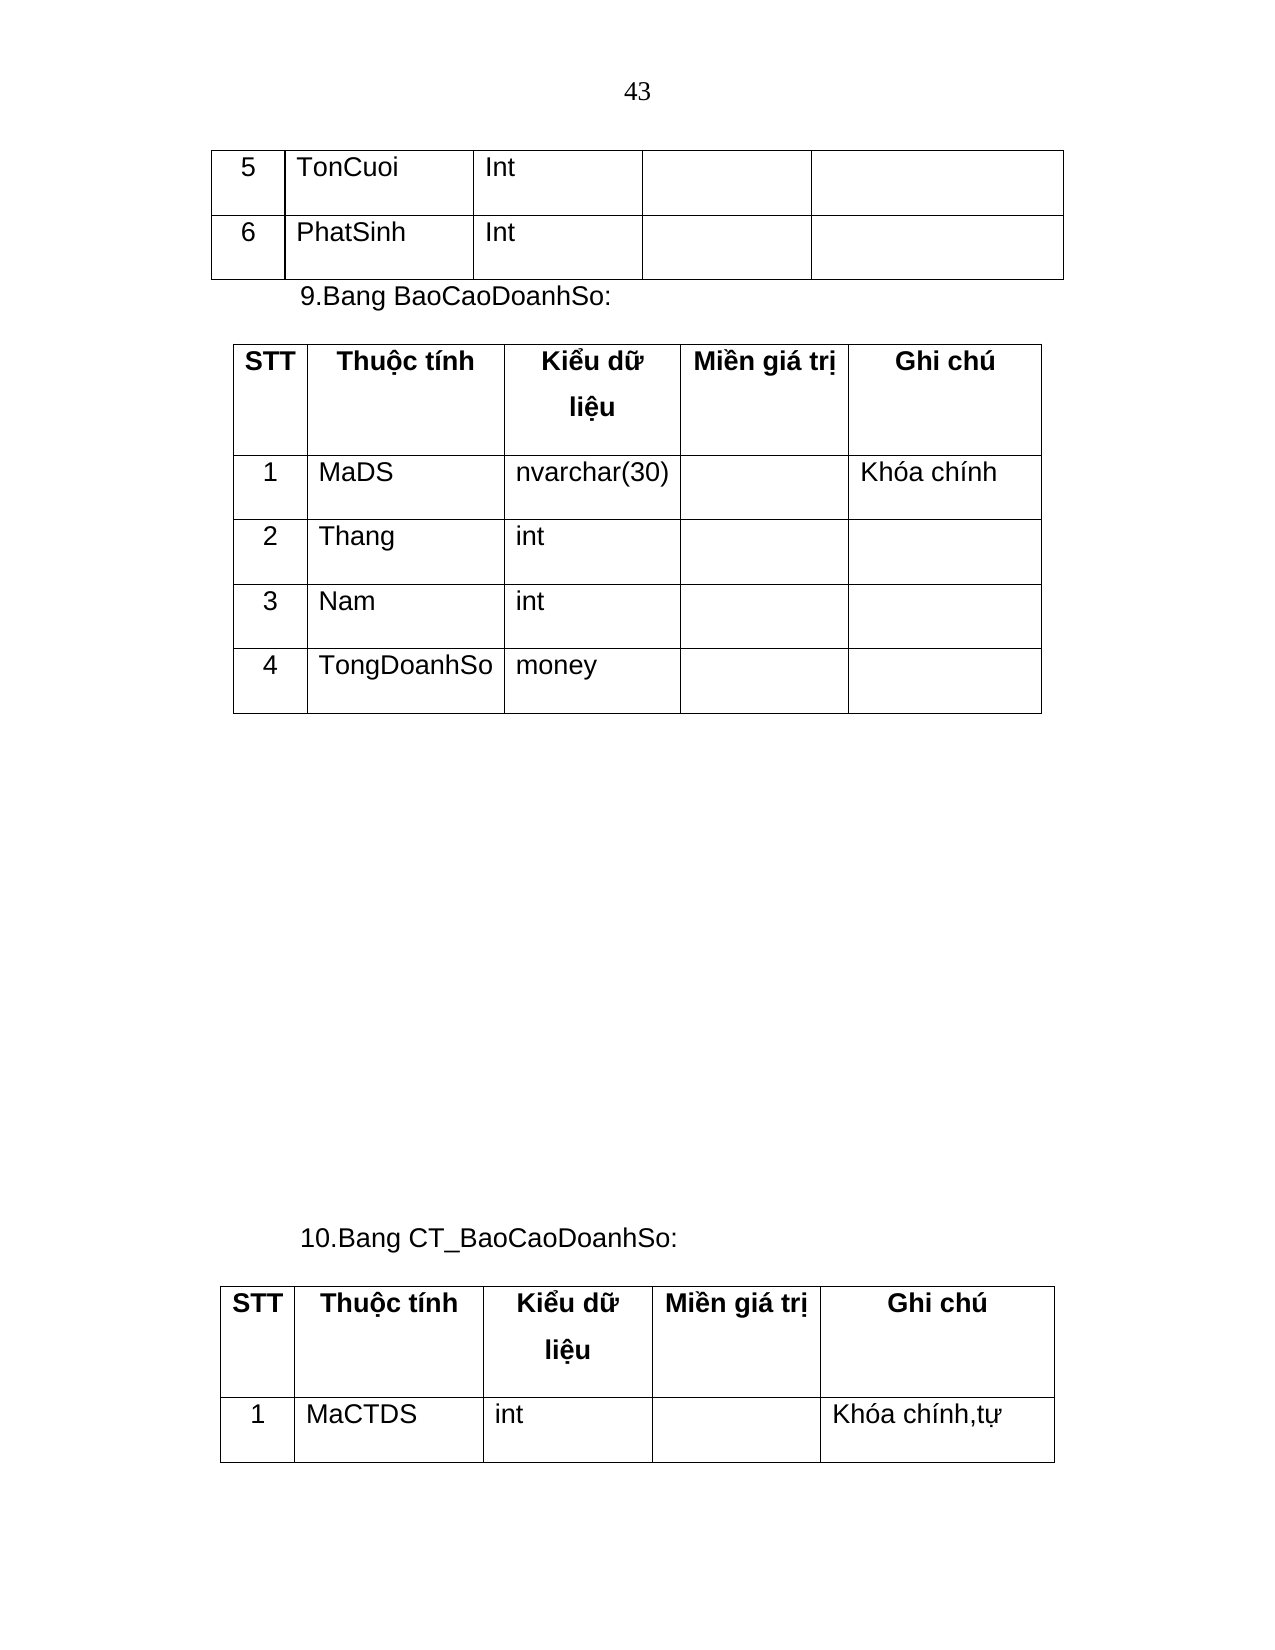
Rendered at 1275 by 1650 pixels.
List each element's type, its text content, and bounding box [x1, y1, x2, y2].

table_cell [643, 151, 811, 214]
text 10.Bang CT_BaoCaoDoanhSo: [300, 1222, 1125, 1253]
table_cell [681, 649, 848, 713]
table_header STT [234, 345, 307, 455]
table_cell int [484, 1398, 652, 1462]
table_cell Thang [308, 520, 504, 584]
table_header STT [221, 1287, 294, 1397]
text 9.Bang BaoCaoDoanhSo: [300, 280, 1125, 311]
table_cell Khóa chính [849, 456, 1041, 519]
table_header Miền giá trị [681, 345, 848, 455]
table_cell [653, 1398, 820, 1462]
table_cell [821, 1398, 1054, 1462]
table_header Ghi chú [849, 345, 1041, 455]
table_header Thuộc tính [308, 345, 504, 455]
table_cell int [505, 585, 680, 648]
table_cell TongDoanhSo [308, 649, 504, 713]
table_cell TonCuoi [286, 151, 473, 214]
table_header Thuộc tính [295, 1287, 483, 1397]
table_cell 2 [234, 520, 307, 584]
table_cell 6 [212, 216, 284, 279]
table_cell 4 [234, 649, 307, 713]
table_cell [812, 216, 1063, 279]
table_cell [849, 649, 1041, 713]
table_header Miền giá trị [653, 1287, 820, 1397]
table_header Kiểu dữ liệu [484, 1287, 652, 1397]
table_header Ghi chú [821, 1287, 1054, 1397]
table_cell Nam [308, 585, 504, 648]
table_header Kiểu dữ liệu [505, 345, 680, 455]
table_cell 5 [212, 151, 284, 214]
table_cell 3 [234, 585, 307, 648]
table_cell [681, 520, 848, 584]
table_cell MaDS [308, 456, 504, 519]
table_cell int [505, 520, 680, 584]
table_cell [849, 520, 1041, 584]
table_cell [812, 151, 1063, 214]
table_cell [681, 456, 848, 519]
table_cell Int [474, 216, 642, 279]
table_cell 1 [234, 456, 307, 519]
table_cell Int [474, 151, 642, 214]
table_cell nvarchar(30) [505, 456, 680, 519]
table_cell [849, 585, 1041, 648]
table_cell [643, 216, 811, 279]
table_cell PhatSinh [286, 216, 473, 279]
table_cell money [505, 649, 680, 713]
table_cell [681, 585, 848, 648]
table_cell 1 [221, 1398, 294, 1462]
table_cell MaCTDS [295, 1398, 483, 1462]
